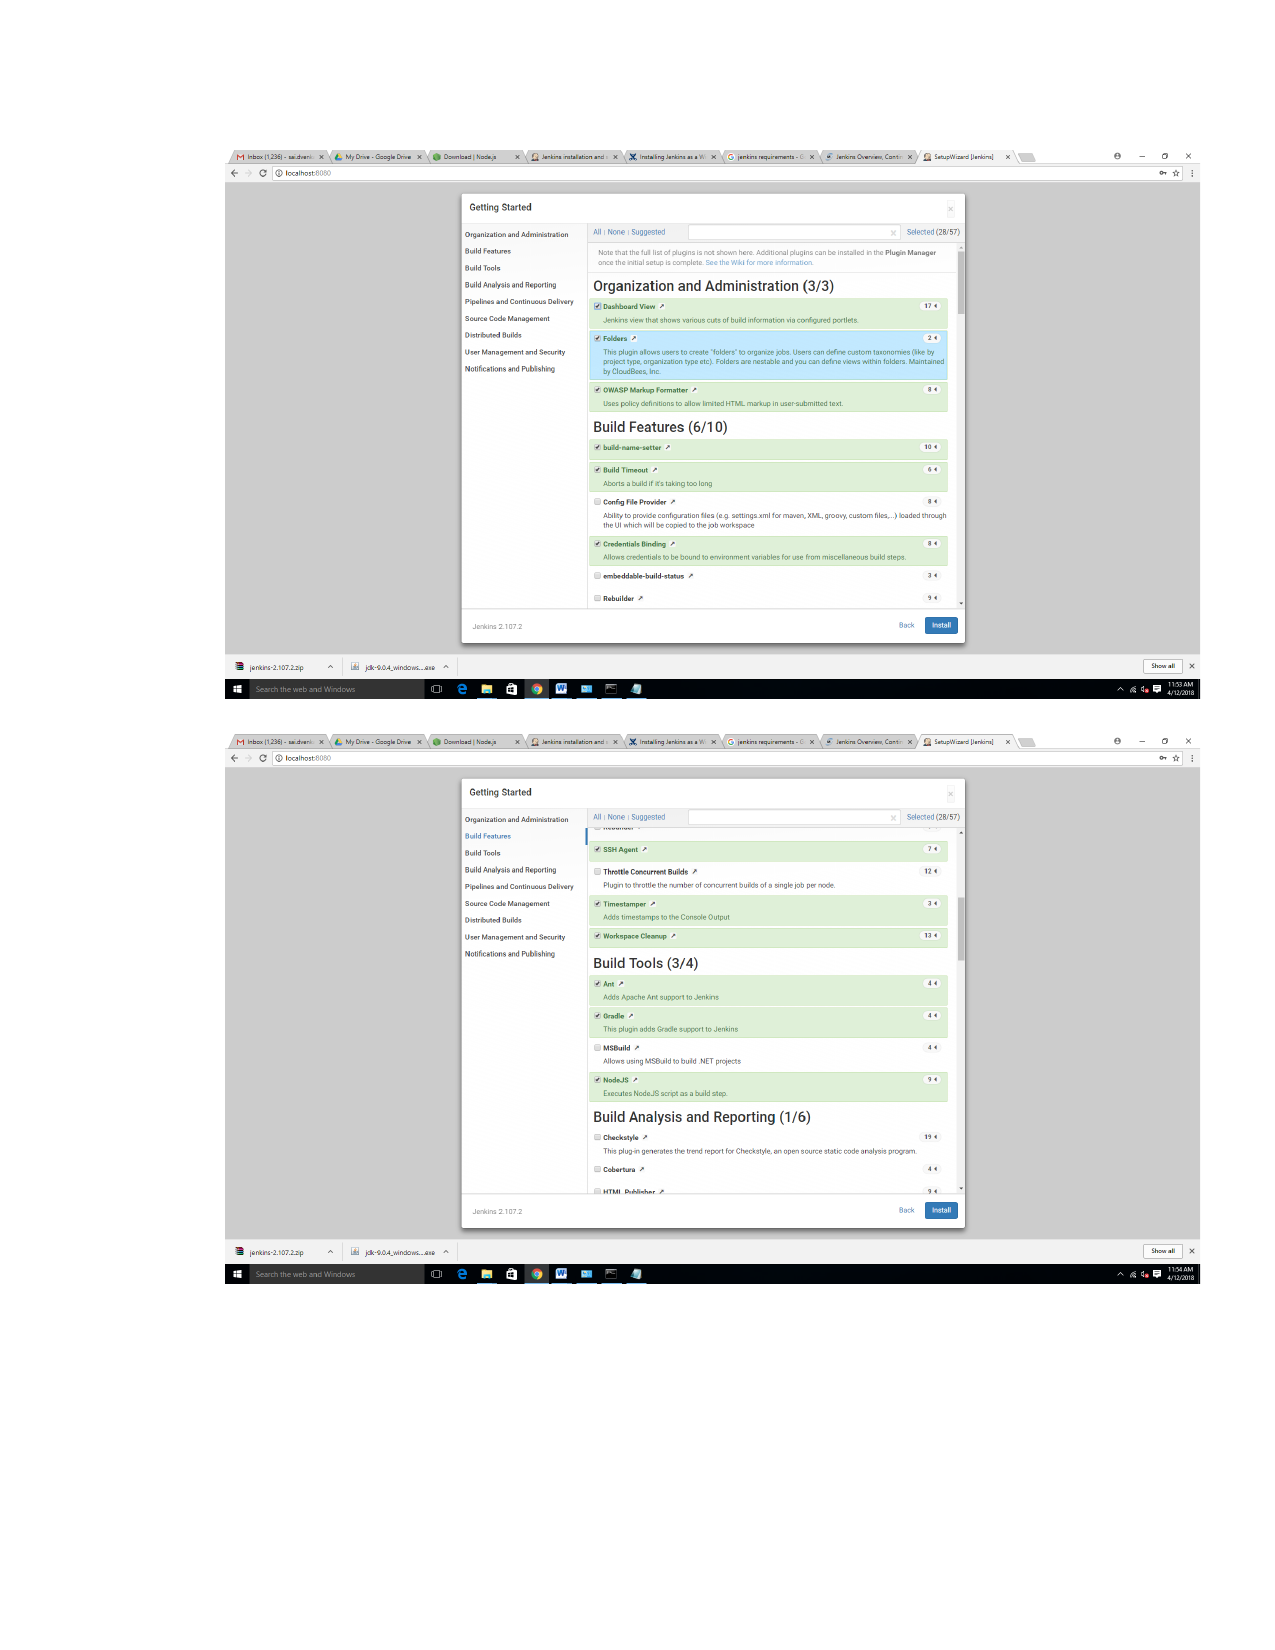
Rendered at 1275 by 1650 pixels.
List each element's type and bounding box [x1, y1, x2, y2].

picture [225, 734, 1200, 1284]
picture [225, 150, 1200, 699]
